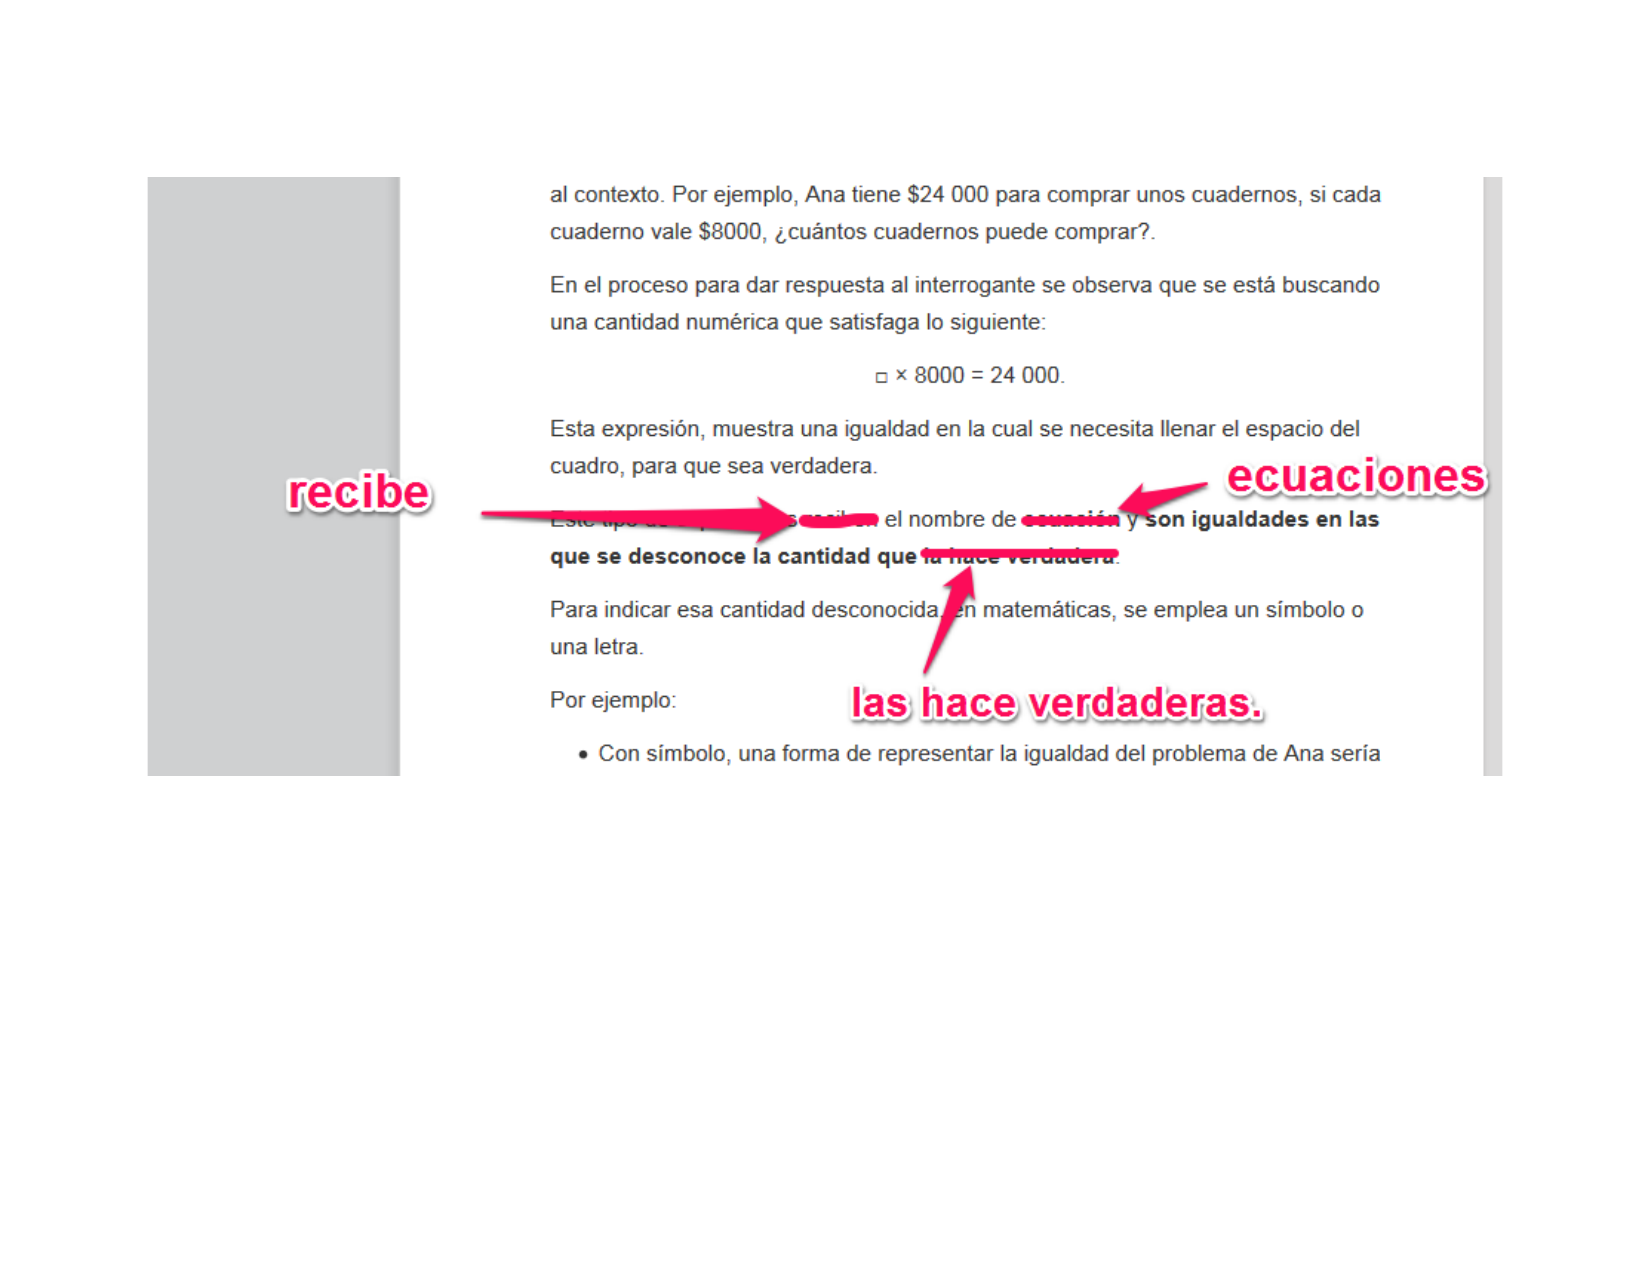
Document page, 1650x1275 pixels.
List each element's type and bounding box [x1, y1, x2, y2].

picture [147, 177, 1503, 776]
